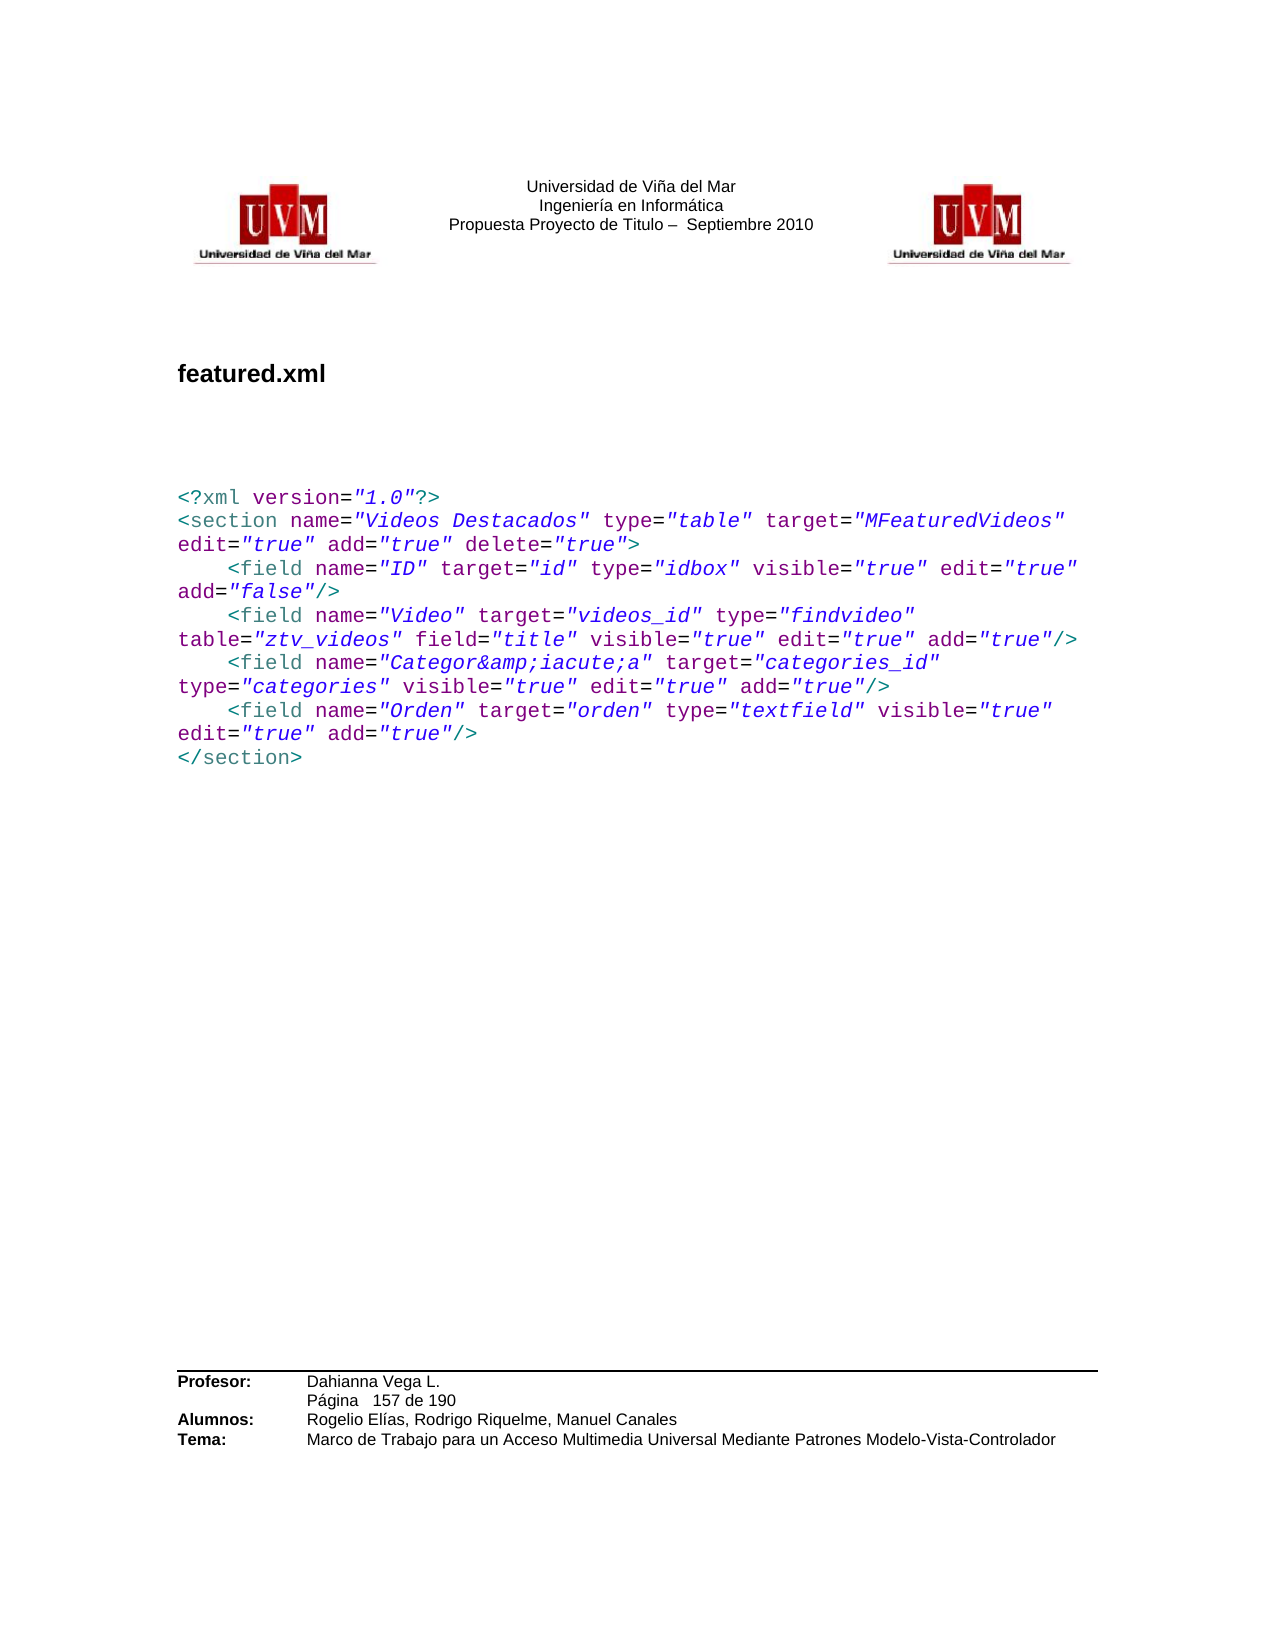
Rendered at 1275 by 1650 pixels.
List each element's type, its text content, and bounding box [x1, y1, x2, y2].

text <field name="Video" target="videos_id" type="findvideo" table="ztv_videos" field="title" visible="true" edit="true" add="true"/> [177, 605, 1098, 652]
text <field name="ID" target="id" type="idbox" visible="true" edit="true" add="false"/> [177, 558, 1098, 605]
text <?xml version="1.0"?> [177, 487, 1098, 510]
text <field name="Categor&amp;iacute;a" target="categories_id" type="categories" visible="true" edit="true" add="true"/> [177, 652, 1098, 699]
text <field name="Orden" target="orden" type="textfield" visible="true" edit="true" add="true"/> [177, 699, 1098, 747]
text <section name="Videos Destacados" type="table" target="MFeaturedVideos" edit="true" add="true" delete="true"> [177, 510, 1098, 558]
picture [871, 176, 1084, 267]
picture [177, 176, 390, 267]
text featured.xml [177, 359, 1098, 388]
text </section> [177, 747, 1098, 771]
